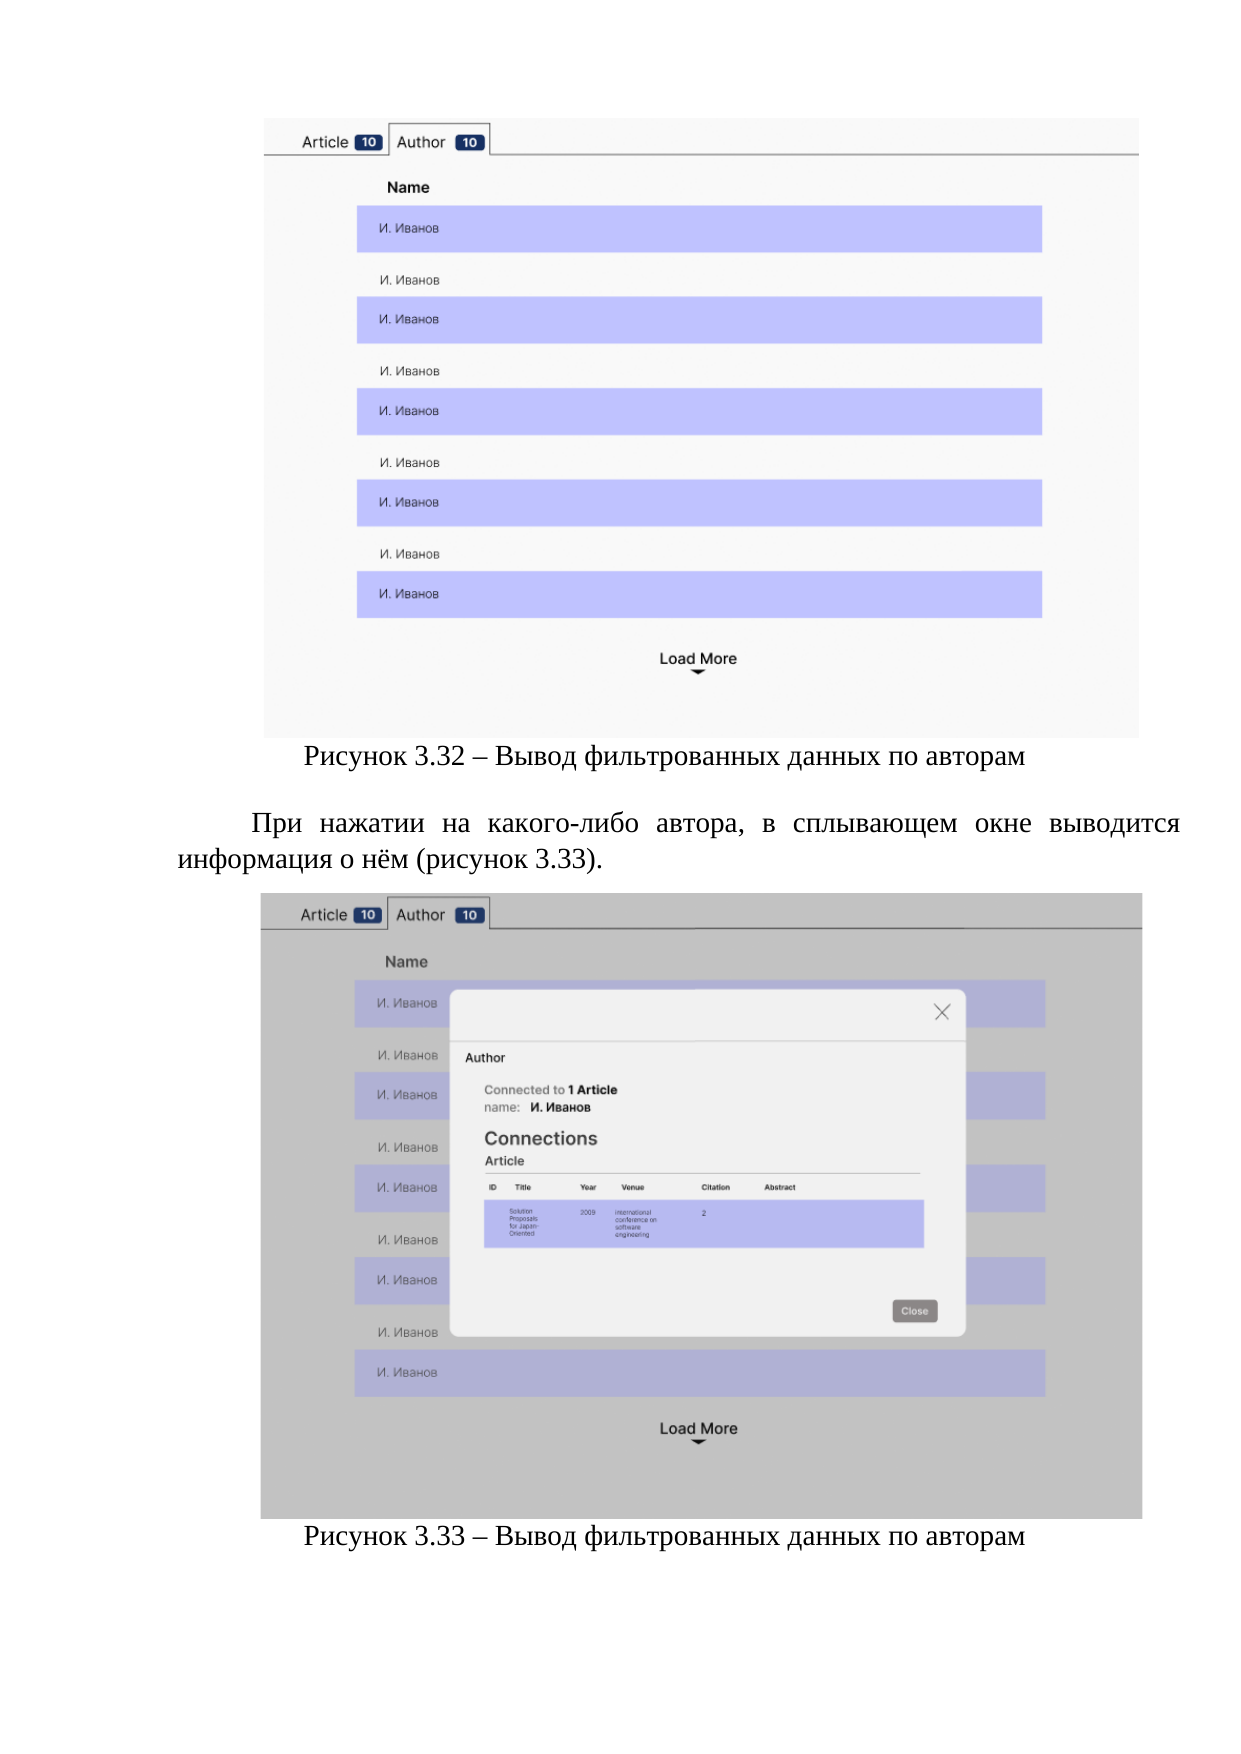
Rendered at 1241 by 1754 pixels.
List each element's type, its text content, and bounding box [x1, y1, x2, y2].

text Рисунок 3.32 – Вывод фильтрованных данных по авторам [177, 738, 1152, 771]
text Рисунок 3.33 – Вывод фильтрованных данных по авторам [177, 1518, 1152, 1552]
text При нажатии на какого-либо автора, в сплывающем окне выводится информация о нём (рисунок 3.33). [177, 805, 1181, 874]
picture [260, 893, 1143, 1519]
picture [263, 118, 1139, 738]
